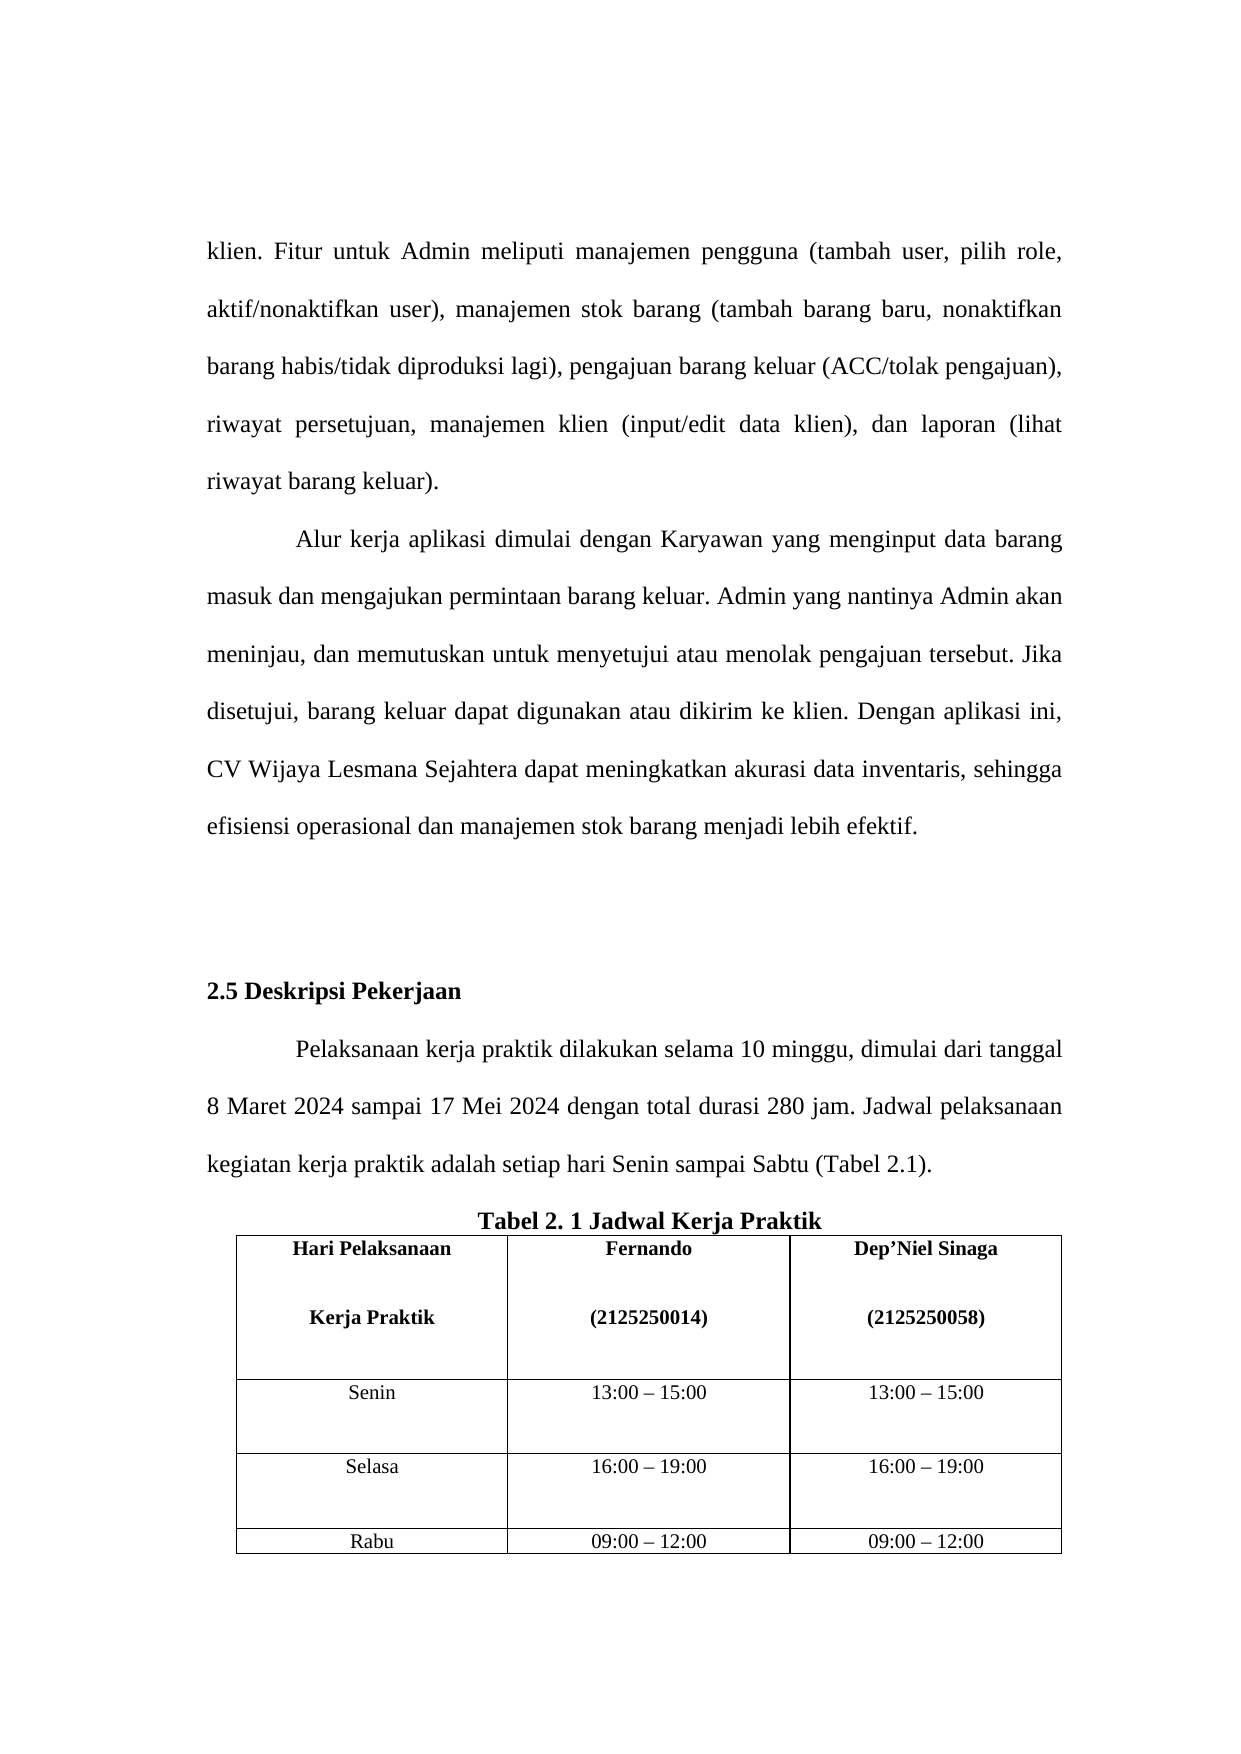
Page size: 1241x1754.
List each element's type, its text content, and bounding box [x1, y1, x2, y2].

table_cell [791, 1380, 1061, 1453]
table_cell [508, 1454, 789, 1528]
text Alur kerja aplikasi dimulai dengan Karyawan yang menginput data barang masuk dan mengajukan permintaan barang keluar. Admin yang nantinya Admin akan meninjau, dan memutuskan untuk menyetujui atau menolak pengajuan tersebut. Jika disetujui, barang keluar dapat digunakan atau dikirim ke klien. Dengan aplikasi ini, CV Wijaya Lesmana Sejahtera dapat meningkatkan akurasi data inventaris, sehingga efisiensi operasional dan manajemen stok barang menjadi lebih efektif. [207, 524, 1063, 840]
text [207, 236, 1063, 495]
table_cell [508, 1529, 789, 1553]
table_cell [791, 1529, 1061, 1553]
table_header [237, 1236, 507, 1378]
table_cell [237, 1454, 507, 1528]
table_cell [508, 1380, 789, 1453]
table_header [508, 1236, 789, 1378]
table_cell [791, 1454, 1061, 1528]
text Pelaksanaan kerja praktik dilakukan selama 10 minggu, dimulai dari tanggal 8 Maret 2024 sampai 17 Mei 2024 dengan total durasi 280 jam. Jadwal pelaksanaan kegiatan kerja praktik adalah setiap hari Senin sampai Sabtu (Tabel 2.1). [207, 1034, 1063, 1177]
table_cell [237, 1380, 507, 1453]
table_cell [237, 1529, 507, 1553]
text Tabel 2. 1 Jadwal Kerja Praktik [236, 1206, 1063, 1235]
subtitle 2.5 Deskripsi Pekerjaan [207, 976, 1063, 1005]
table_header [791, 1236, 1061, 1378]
